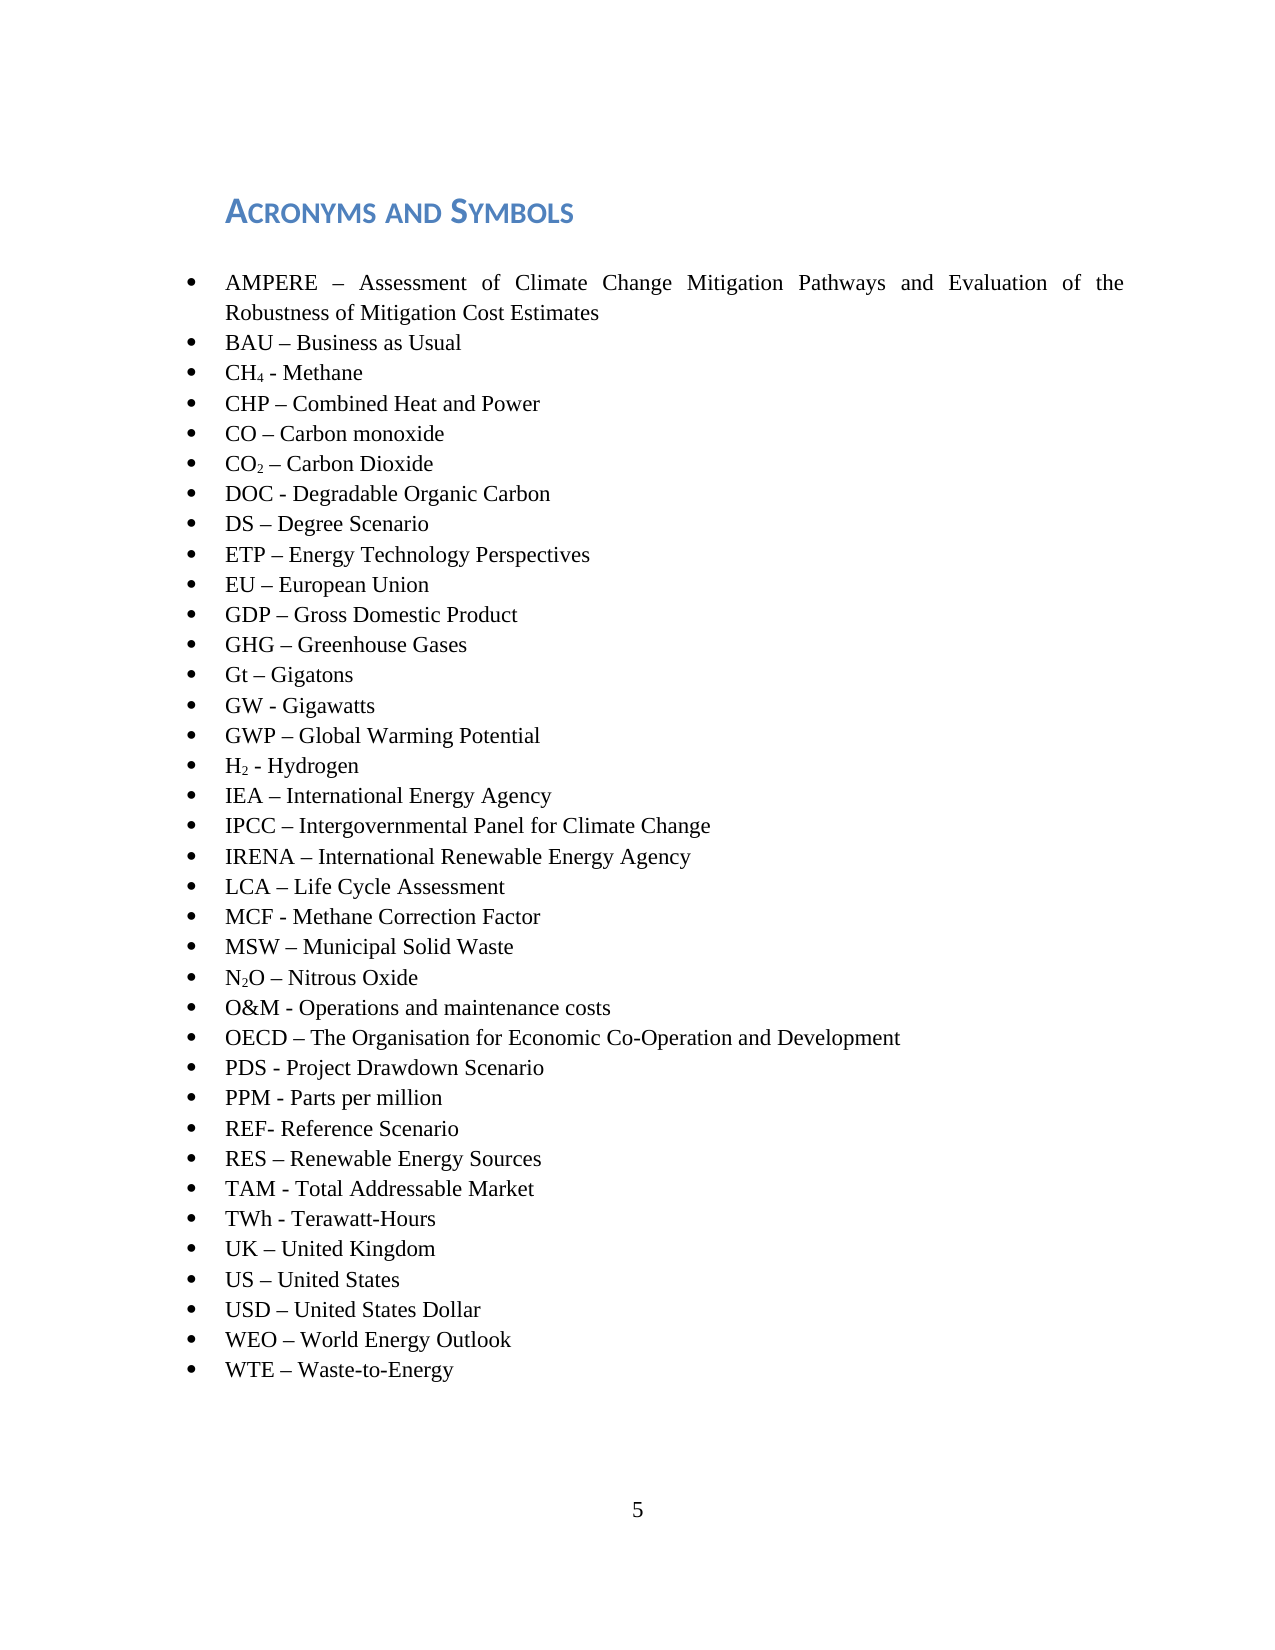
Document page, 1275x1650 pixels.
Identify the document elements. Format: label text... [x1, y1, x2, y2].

list BAU – Business as Usual [187, 329, 1125, 356]
list GWP – Global Warming Potential [187, 722, 1125, 748]
subtitle Acronyms and Symbols [225, 187, 1125, 233]
list GDP – Gross Domestic Product [187, 601, 1125, 627]
list US – United States [187, 1266, 1125, 1292]
list REF- Reference Scenario [187, 1114, 1125, 1141]
list PPM - Parts per million [187, 1084, 1125, 1111]
list CO2 – Carbon Dioxide [187, 450, 1125, 476]
list GHG – Greenhouse Gases [187, 631, 1125, 658]
list USD – United States Dollar [187, 1296, 1125, 1322]
list UK – United Kingdom [187, 1235, 1125, 1262]
list MCF - Methane Correction Factor [187, 903, 1125, 929]
list EU – European Union [187, 571, 1125, 597]
list WTE – Waste-to-Energy [187, 1356, 1125, 1383]
list OECD – The Organisation for Economic Co-Operation and Development [187, 1024, 1125, 1050]
list LCA – Life Cycle Assessment [187, 873, 1125, 899]
list DS – Degree Scenario [187, 510, 1125, 537]
list N2O – Nitrous Oxide [187, 963, 1125, 990]
list RES – Renewable Energy Sources [187, 1145, 1125, 1171]
list Gt – Gigatons [187, 661, 1125, 688]
list DOC - Degradable Organic Carbon [187, 480, 1125, 507]
list IRENA – International Renewable Energy Agency [187, 843, 1125, 869]
list TAM - Total Addressable Market [187, 1175, 1125, 1201]
list ETP – Energy Technology Perspectives [187, 541, 1125, 567]
list AMPERE – Assessment of Climate Change Mitigation Pathways and Evaluation of the Robustness of Mitigation Cost Estimates [187, 269, 1125, 325]
list O&M - Operations and maintenance costs [187, 994, 1125, 1020]
list CH4 - Methane [187, 359, 1125, 386]
list MSW – Municipal Solid Waste [187, 933, 1125, 960]
list GW - Gigawatts [187, 692, 1125, 718]
list H2 - Hydrogen [187, 752, 1125, 778]
list WEO – World Energy Outlook [187, 1326, 1125, 1352]
list PDS - Project Drawdown Scenario [187, 1054, 1125, 1081]
list IPCC – Intergovernmental Panel for Climate Change [187, 812, 1125, 839]
list IEA – International Energy Agency [187, 782, 1125, 809]
list TWh - Terawatt-Hours [187, 1205, 1125, 1232]
list CHP – Combined Heat and Power [187, 389, 1125, 416]
list CO – Carbon monoxide [187, 420, 1125, 446]
